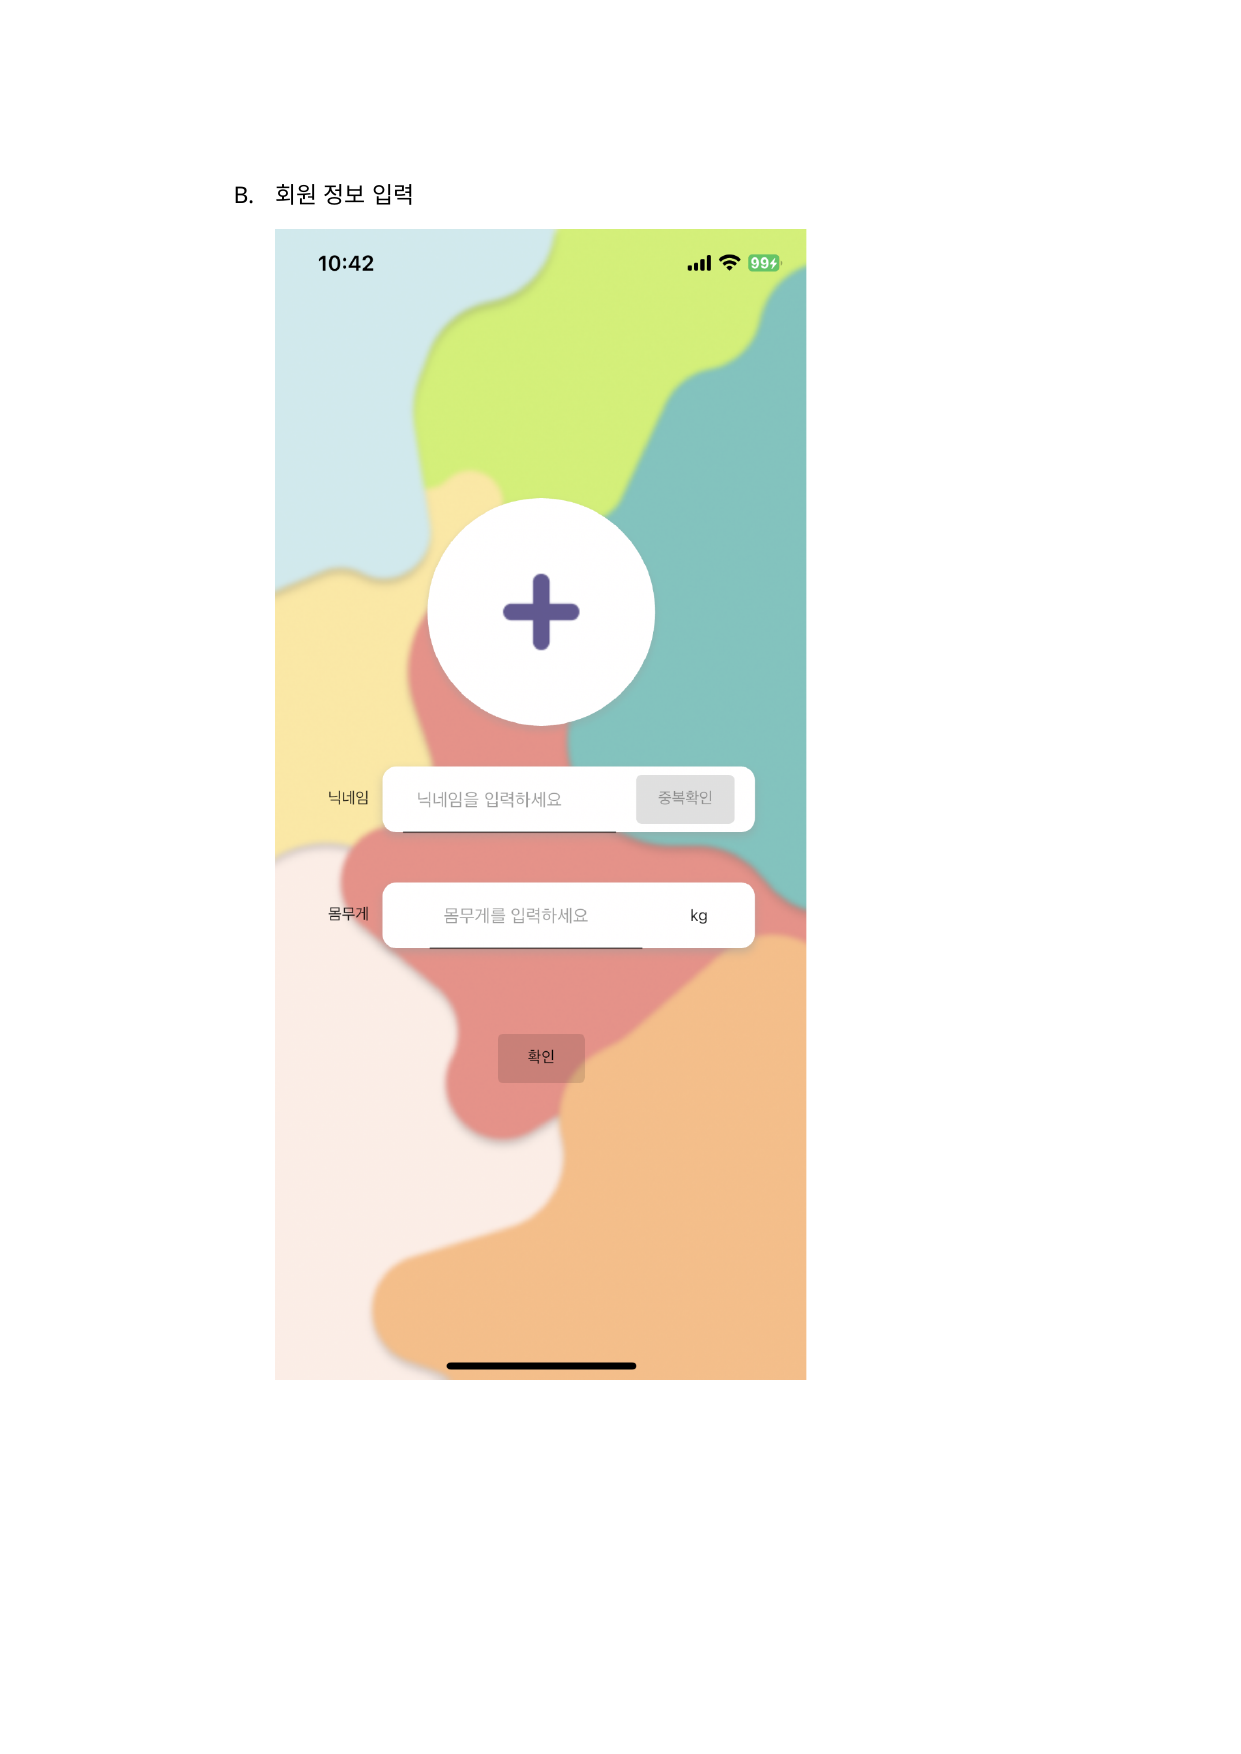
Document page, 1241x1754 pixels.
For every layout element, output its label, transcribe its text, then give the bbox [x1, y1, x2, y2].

list 회원 정보 입력 [233, 177, 1090, 211]
picture [275, 229, 807, 1380]
